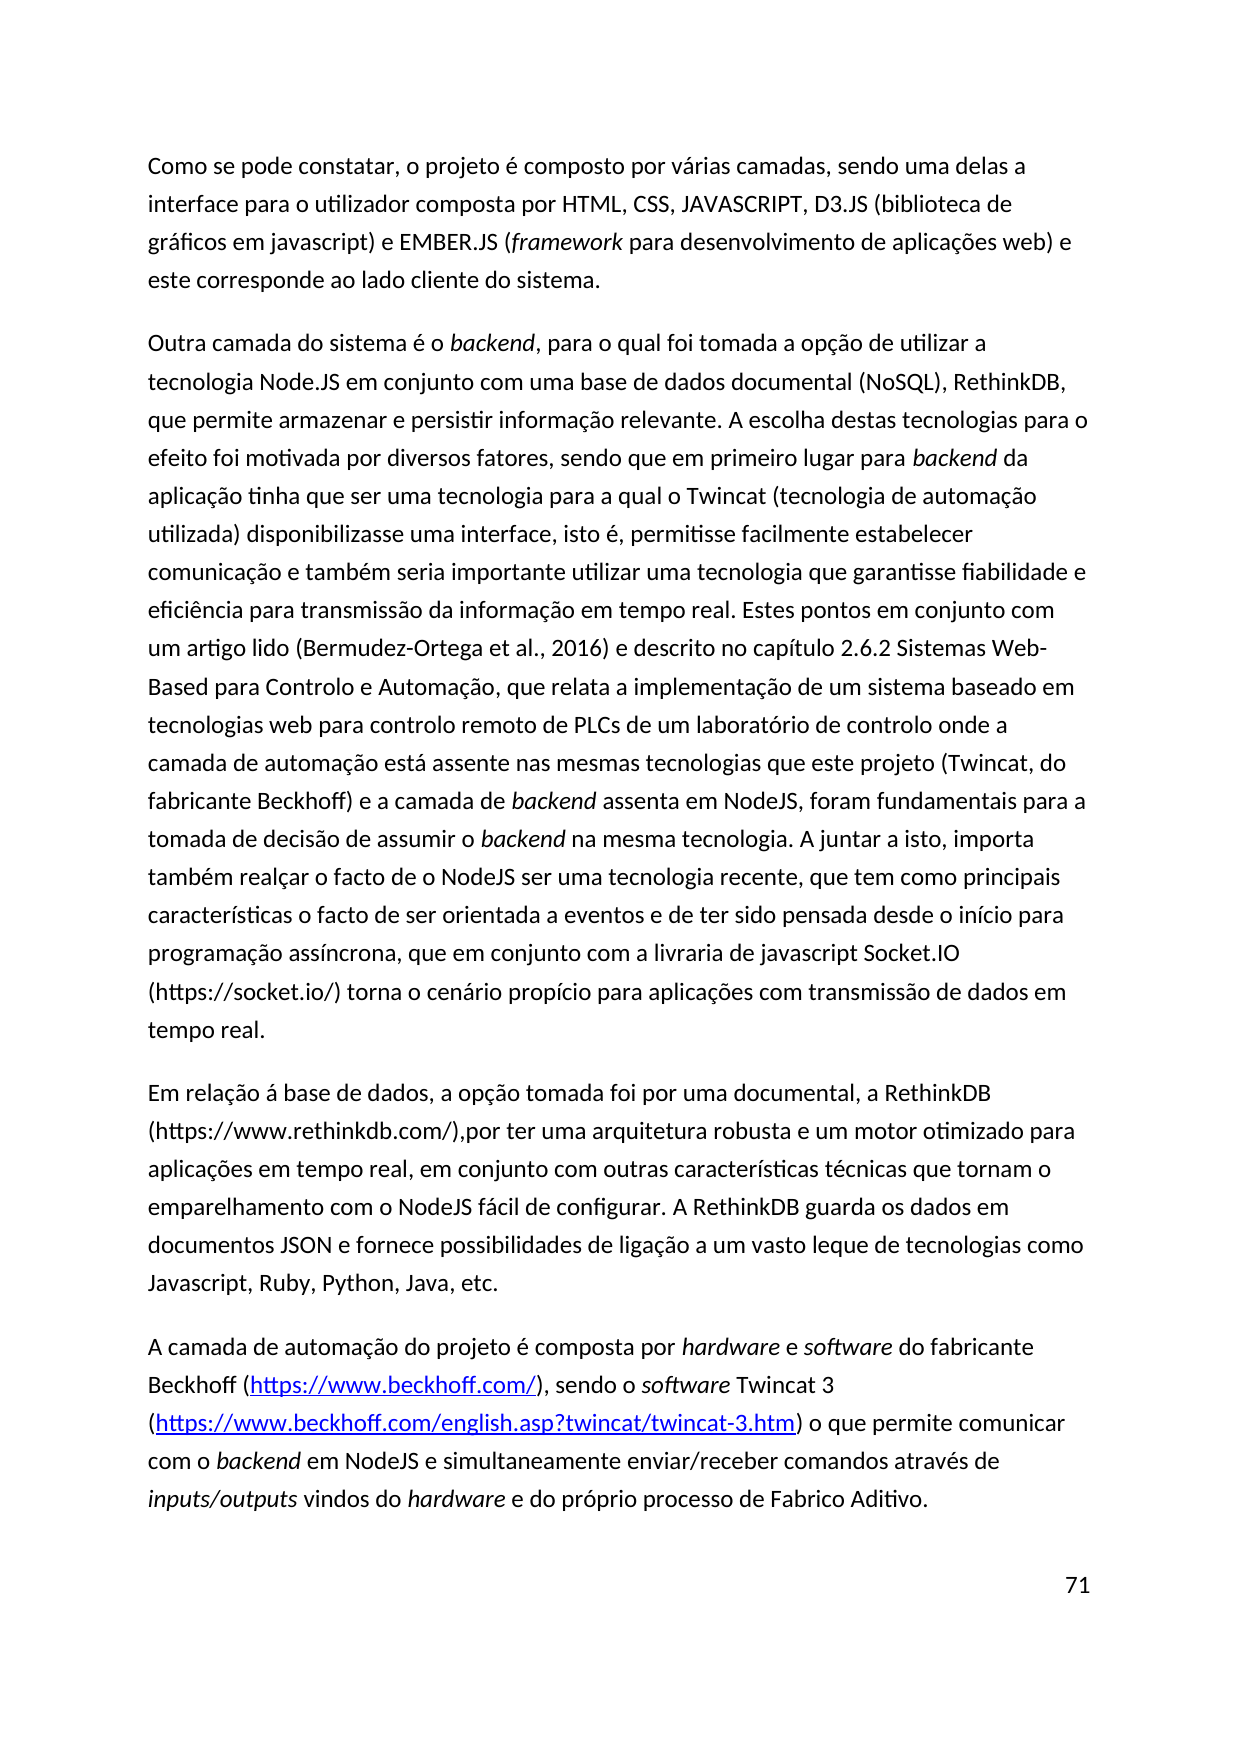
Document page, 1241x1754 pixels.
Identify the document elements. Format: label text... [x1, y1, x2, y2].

text A camada de automação do projeto é composta por hardware e software do fabricante Beckhoff (https://www.beckhoff.com/), sendo o software Twincat 3 (https://www.beckhoff.com/english.asp?twincat/twincat-3.htm) o que permite comunicar com o backend em NodeJS e simultaneamente enviar/receber comandos através de inputs/outputs vindos do hardware e do próprio processo de Fabrico Aditivo. [148, 1331, 1090, 1514]
text Outra camada do sistema é o backend, para o qual foi tomada a opção de utilizar a tecnologia Node.JS em conjunto com uma base de dados documental (NoSQL), RethinkDB, que permite armazenar e persistir informação relevante. A escolha destas tecnologias para o efeito foi motivada por diversos fatores, sendo que em primeiro lugar para backend da aplicação tinha que ser uma tecnologia para a qual o Twincat (tecnologia de automação utilizada) disponibilizasse uma interface, isto é, permitisse facilmente estabelecer comunicação e também seria importante utilizar uma tecnologia que garantisse fiabilidade e eficiência para transmissão da informação em tempo real. Estes pontos em conjunto com um artigo lido (Bermudez-Ortega et al., 2016) e descrito no capítulo 2.6.2 Sistemas Web-Based para Controlo e Automação, que relata a implementação de um sistema baseado em tecnologias web para controlo remoto de PLCs de um laboratório de controlo onde a camada de automação está assente nas mesmas tecnologias que este projeto (Twincat, do fabricante Beckhoff) e a camada de backend assenta em NodeJS, foram fundamentais para a tomada de decisão de assumir o backend na mesma tecnologia. A juntar a isto, importa também realçar o facto de o NodeJS ser uma tecnologia recente, que tem como principais características o facto de ser orientada a eventos e de ter sido pensada desde o início para programação assíncrona, que em conjunto com a livraria de javascript Socket.IO (https://socket.io/) torna o cenário propício para aplicações com transmissão de dados em tempo real. [148, 327, 1090, 1044]
text Como se pode constatar, o projeto é composto por várias camadas, sendo uma delas a interface para o utilizador composta por HTML, CSS, JAVASCRIPT, D3.JS (biblioteca de gráficos em javascript) e EMBER.JS (framework para desenvolvimento de aplicações web) e este corresponde ao lado cliente do sistema. [148, 150, 1090, 295]
text Em relação á base de dados, a opção tomada foi por uma documental, a RethinkDB (https://www.rethinkdb.com/),por ter uma arquitetura robusta e um motor otimizado para aplicações em tempo real, em conjunto com outras características técnicas que tornam o emparelhamento com o NodeJS fácil de configurar. A RethinkDB guarda os dados em documentos JSON e fornece possibilidades de ligação a um vasto leque de tecnologias como Javascript, Ruby, Python, Java, etc. [148, 1077, 1090, 1298]
